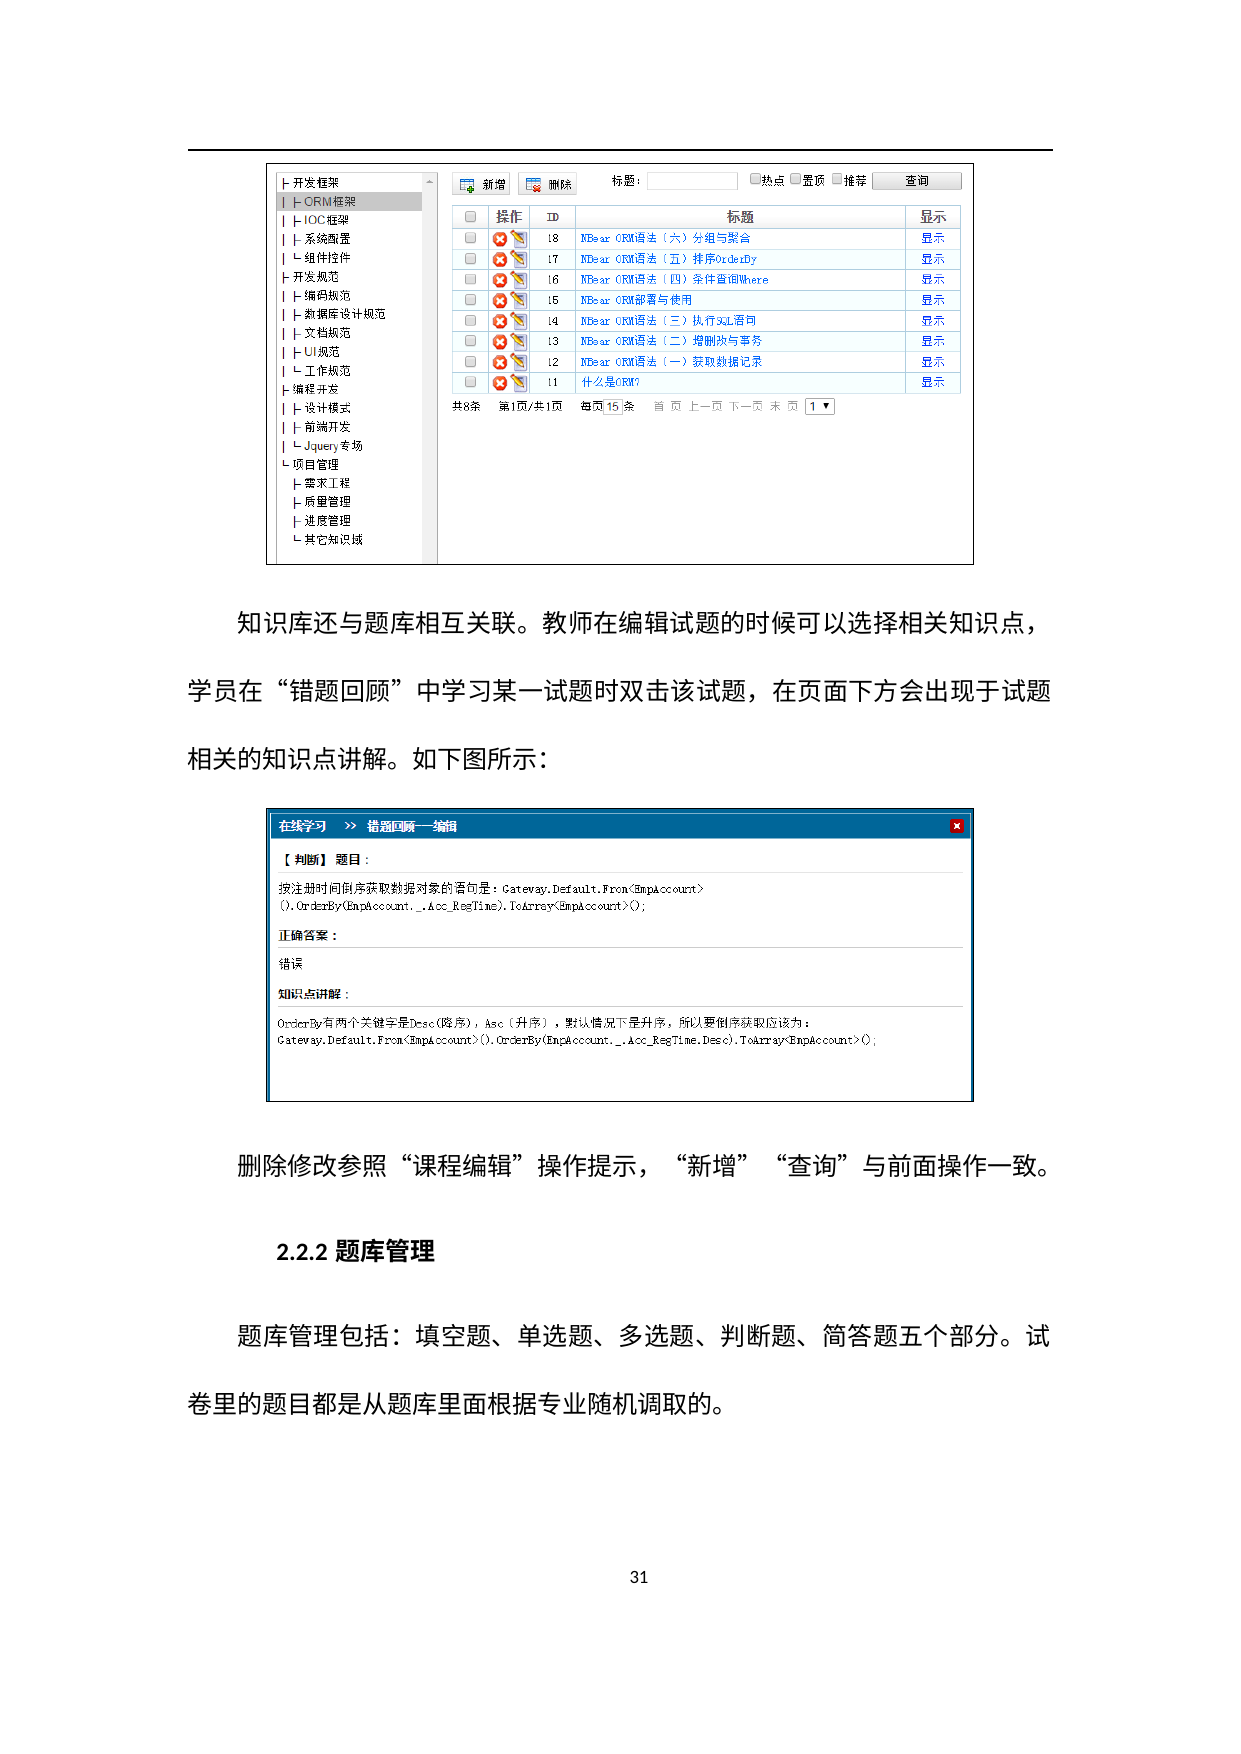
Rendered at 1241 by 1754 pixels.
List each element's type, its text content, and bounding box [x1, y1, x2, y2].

picture [281, 821, 285, 831]
picture [271, 839, 970, 1101]
text 知识库还与题库相互关联。教师在编辑试题的时候可以选择相关知识点，学员在“错题回顾”中学习某一试题时双击该试题，在页面下方会出现于试题相关的知识点讲解。如下图所示： [187, 588, 1053, 791]
picture [951, 820, 963, 832]
picture [434, 821, 456, 831]
text 题库管理包括：填空题、单选题、多选题、判断题、简答题五个部分。试卷里的题目都是从题库里面根据专业随机调取的。 [187, 1301, 1053, 1437]
picture [381, 822, 396, 831]
picture [399, 822, 414, 831]
picture [369, 821, 377, 831]
subtitle 题库管理 [276, 1216, 1053, 1284]
picture [267, 164, 973, 564]
picture [292, 821, 302, 831]
text 删除修改参照“课程编辑”操作提示，“新增”“查询”与前面操作一致。 [187, 1131, 1053, 1199]
